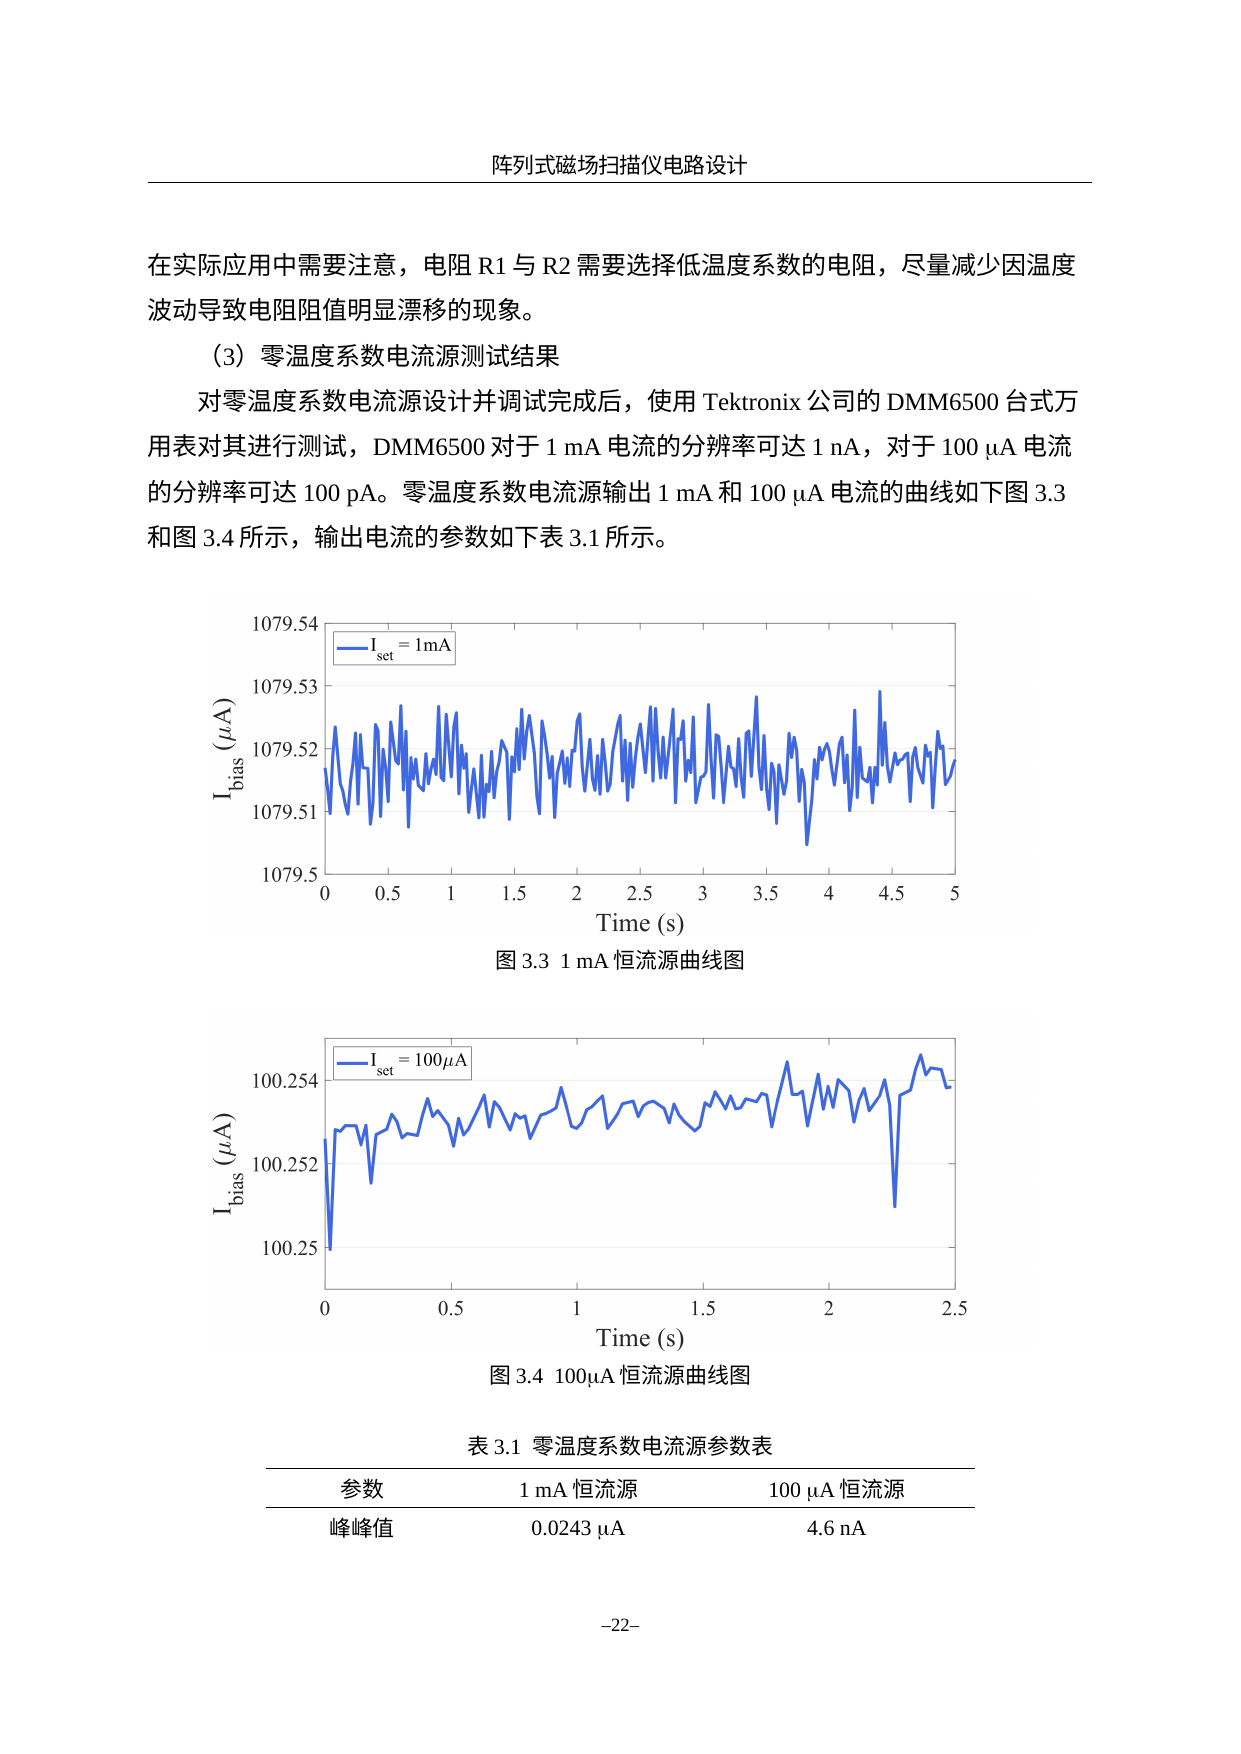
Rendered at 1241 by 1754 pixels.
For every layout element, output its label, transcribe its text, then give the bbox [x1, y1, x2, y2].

picture [206, 598, 1034, 936]
text 图3.3 1 mA恒流源曲线图 [148, 943, 1092, 974]
table_header 1 mA恒流源 [458, 1469, 699, 1507]
text 在实际应用中需要注意，电阻R1与R2需要选择低温度系数的电阻，尽量减少因温度波动导致电阻阻值明显漂移的现象。 [148, 246, 1092, 327]
table_cell 4.6 nA [699, 1508, 974, 1546]
table_cell 峰峰值 [266, 1508, 458, 1546]
table_cell 0.0243 A [458, 1508, 699, 1546]
text 图3.4 100A恒流源曲线图 [148, 1358, 1092, 1389]
text 对零温度系数电流源设计并调试完成后，使用Tektronix公司的DMM6500台式万用表对其进行测试，DMM6500对于1 mA电流的分辨率可达1 nA，对于100 A电流的分辨率可达100 pA。零温度系数电流源输出1 mA和100 A电流的曲线如下图3.3和图3.4所示，输出电流的参数如下表3.1所示。 [148, 381, 1092, 554]
text 表3.1 零温度系数电流源参数表 [148, 1429, 1092, 1460]
table_header 参数 [266, 1469, 458, 1507]
table_header 100 A恒流源 [699, 1469, 974, 1507]
text （3）零温度系数电流源测试结果 [148, 336, 1092, 372]
picture [206, 1013, 1034, 1351]
